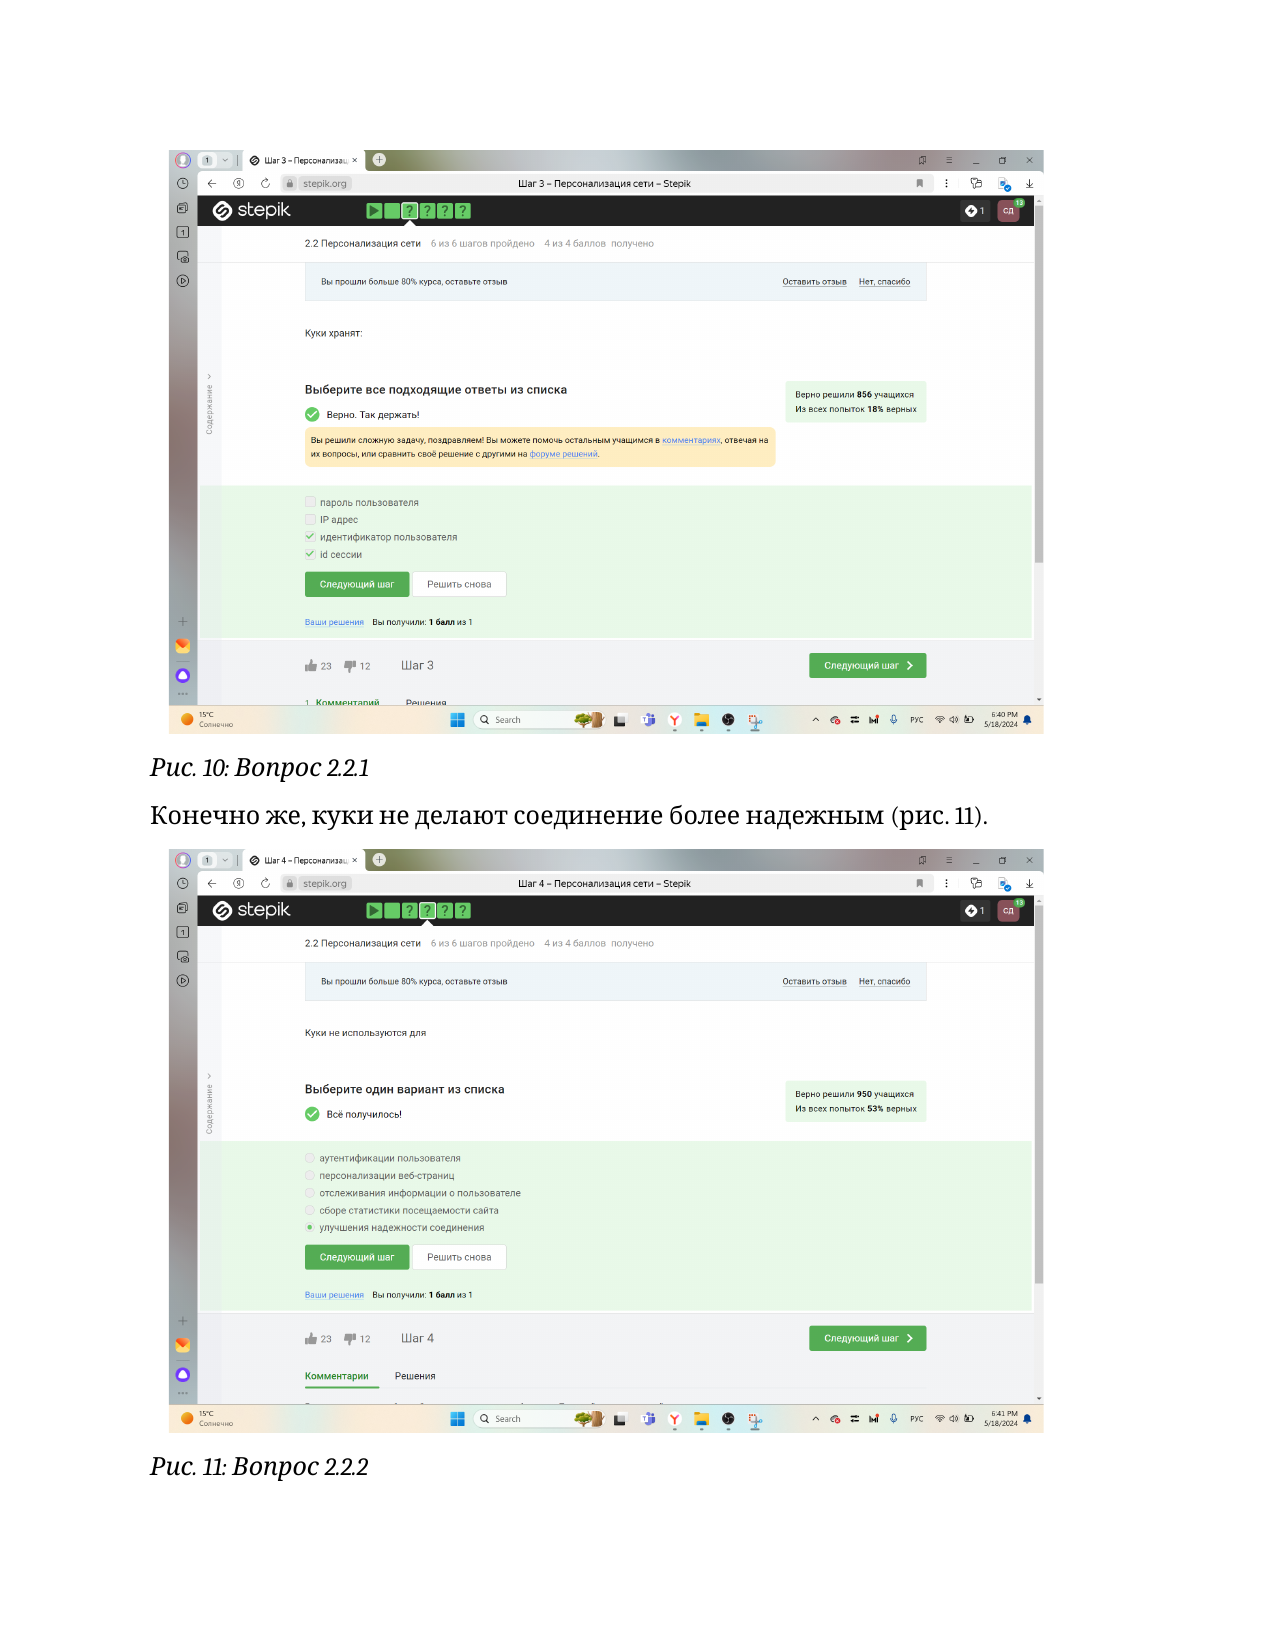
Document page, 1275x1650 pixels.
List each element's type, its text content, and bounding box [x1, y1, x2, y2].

text Рис. 10: Вопрос 2.2.1 [150, 754, 1125, 783]
text Конечно же, куки не делают соединение более надежным (рис. 11). [150, 802, 1125, 830]
picture [168, 849, 1044, 1433]
text Рис. 11: Вопрос 2.2.2 [150, 1453, 1125, 1482]
picture [168, 150, 1044, 734]
